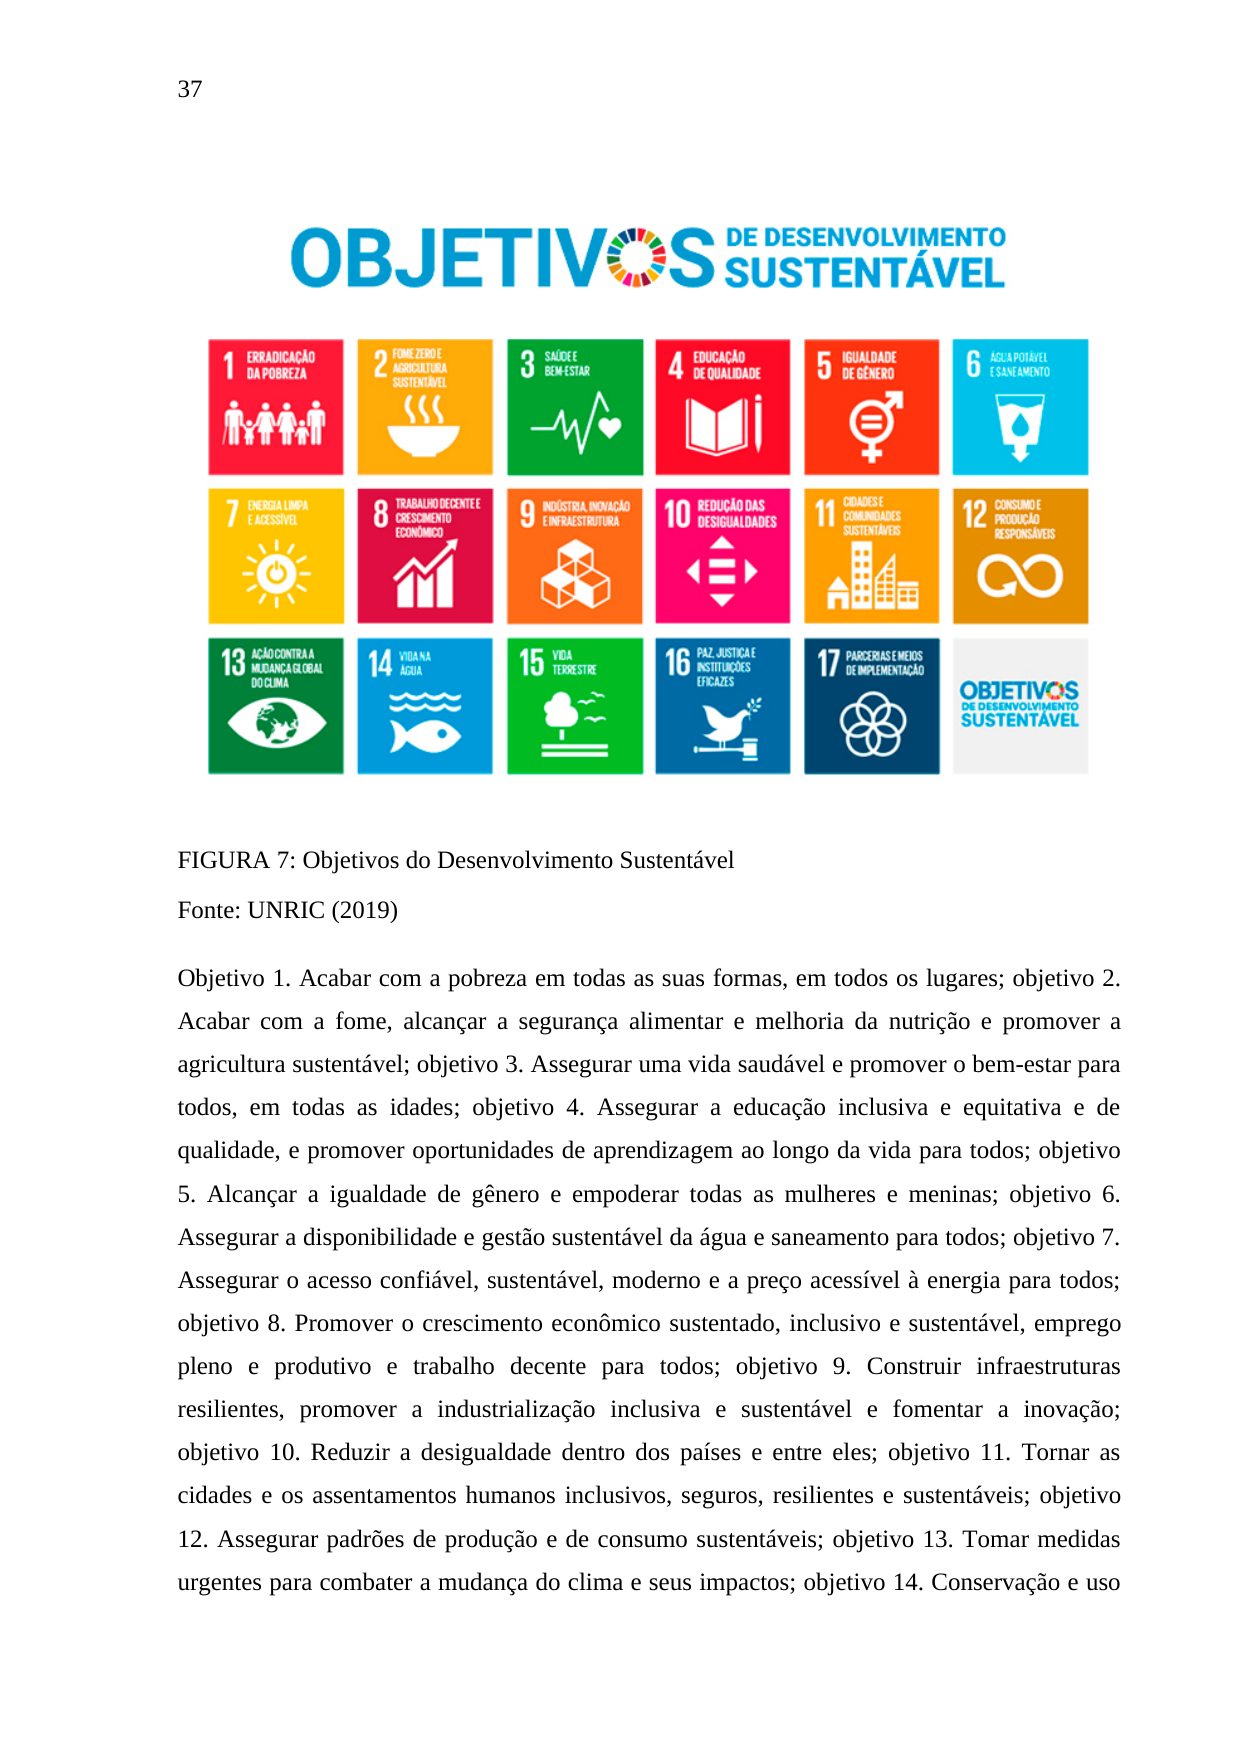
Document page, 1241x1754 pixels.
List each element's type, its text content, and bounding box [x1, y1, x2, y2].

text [177, 963, 1122, 1596]
text Fonte: UNRIC (2019) [177, 895, 1122, 924]
picture [177, 177, 1120, 806]
